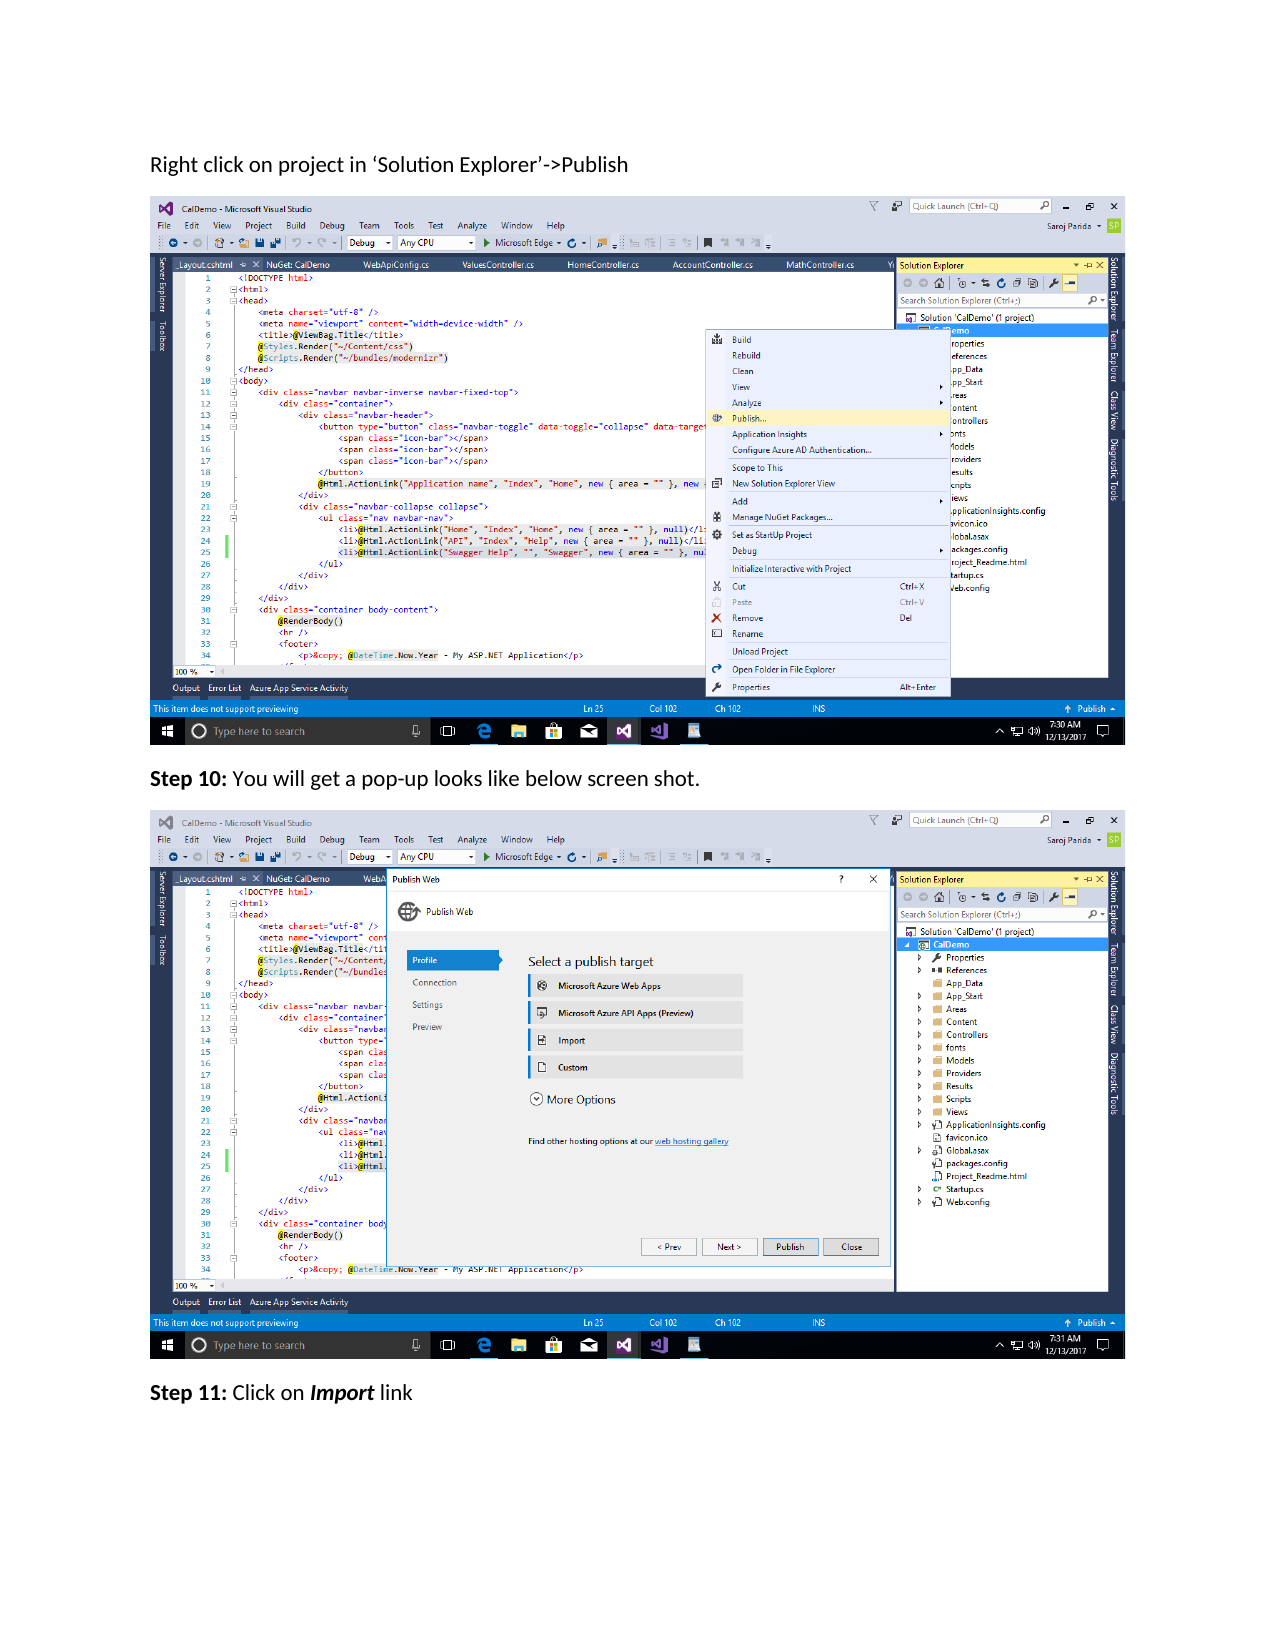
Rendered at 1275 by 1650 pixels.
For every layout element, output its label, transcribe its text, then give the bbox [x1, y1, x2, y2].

text Right click on project in ‘Solution Explorer’->Publish [150, 150, 1125, 178]
picture [150, 196, 1125, 745]
text Step 10: You will get a pop-up looks like below screen shot. [150, 764, 1125, 792]
picture [150, 810, 1125, 1359]
text Step 11: Click on Import link [150, 1378, 1125, 1406]
